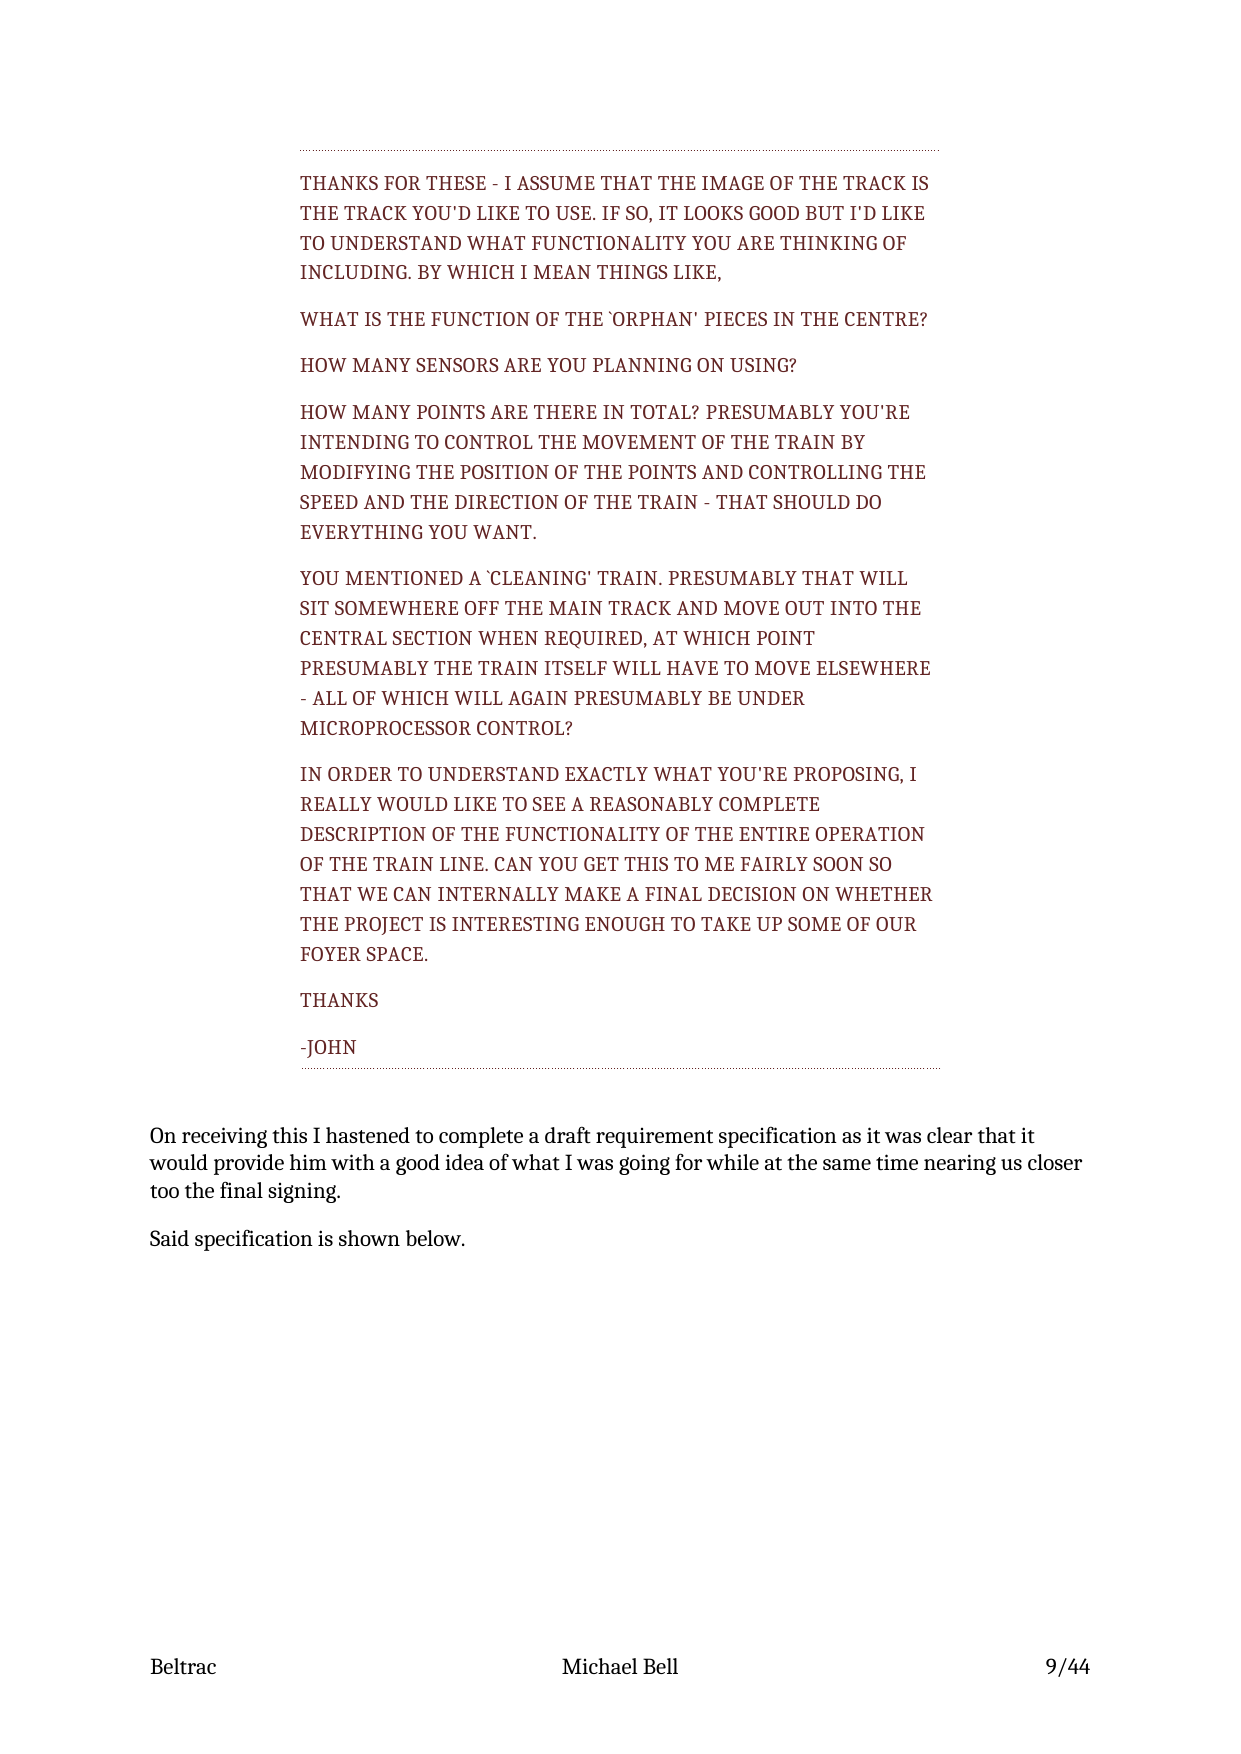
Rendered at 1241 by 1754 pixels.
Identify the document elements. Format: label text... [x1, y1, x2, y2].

text You mentioned a `cleaning' train. Presumably that will sit somewhere off the main track and move out into the central section when required, at which point presumably the train itself will have to move elsewhere - all of which will again presumably be under microprocessor control? [300, 546, 940, 740]
text On receiving this I hastened to complete a draft requirement specification as it was clear that it would provide him with a good idea of what I was going for while at the same time nearing us closer too the final signing. [150, 1123, 1090, 1204]
text Said specification is shown below. [150, 1226, 1090, 1253]
text Thanks [300, 967, 940, 1013]
text What is the function of the `orphan' pieces in the centre? [300, 286, 940, 332]
text How many points are there in total? Presumably you're intending to control the movement of the train by modifying the position of the points and controlling the speed and the direction of the train - that should do everything you want. [300, 379, 940, 544]
text Thanks for these - I assume that the image of the track is the track you'd like to use. If so, it looks good but I'd like to understand what functionality you are thinking of including. By which I mean things like, [300, 150, 940, 285]
text How many sensors are you planning on using? [300, 333, 940, 378]
text -John [300, 1014, 940, 1068]
text In order to understand exactly what you're proposing, I really would like to see a reasonably complete description of the functionality of the entire operation of the train line. Can you get this to me fairly soon so that we can internally make a final decision on whether the project is interesting enough to take up some of our foyer space. [300, 742, 940, 966]
